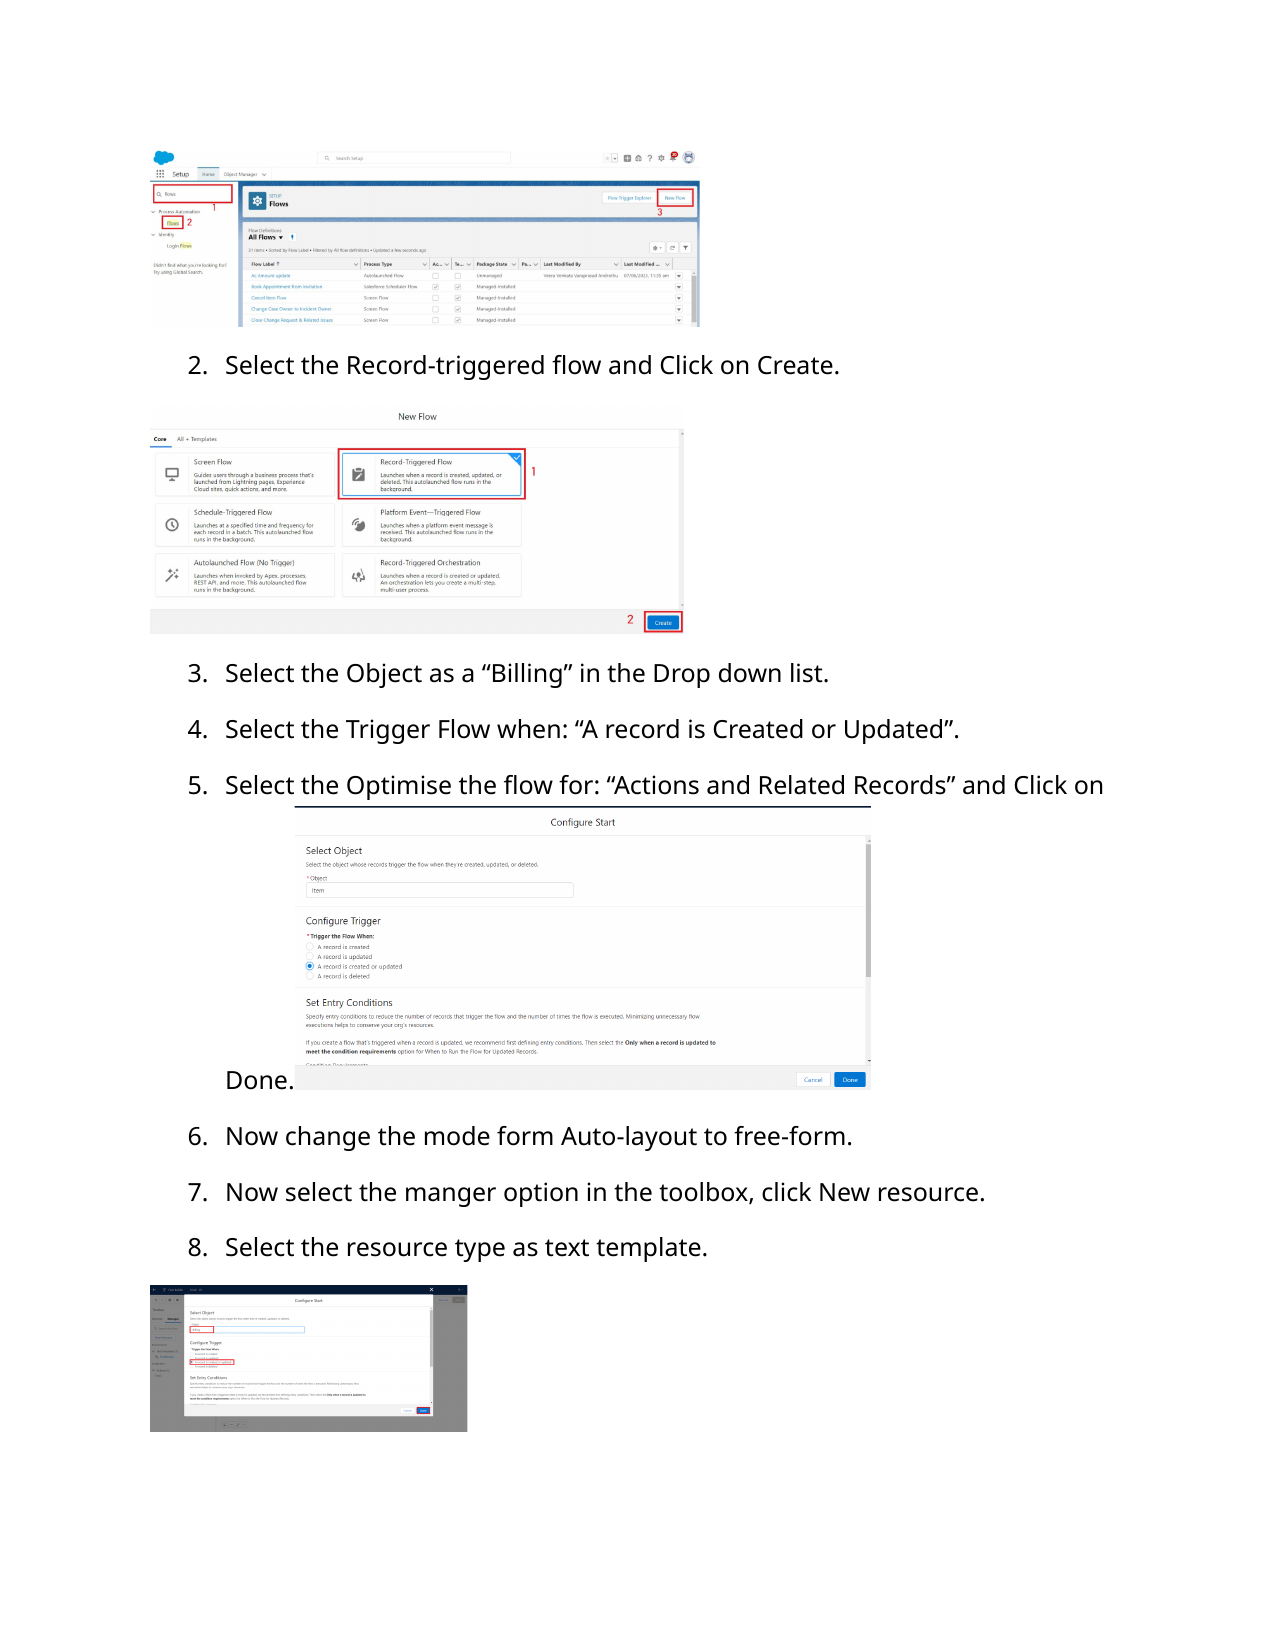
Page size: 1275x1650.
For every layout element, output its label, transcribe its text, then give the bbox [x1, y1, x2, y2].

picture [150, 150, 700, 327]
list Select the resource type as text template. [187, 1230, 1125, 1264]
list Select the Object as a “Billing” in the Drop down list. [187, 656, 1125, 690]
picture [294, 806, 871, 1090]
picture [150, 403, 684, 634]
list Select the Record-triggered flow and Click on Create. [187, 348, 1125, 382]
list Now change the mode form Auto-layout to free-form. [187, 1118, 1125, 1152]
list Now select the manger option in the toolbox, click New resource. [187, 1174, 1125, 1208]
list Select the Trigger Flow when: “A record is Created or Updated”. [187, 711, 1125, 746]
picture [150, 1285, 468, 1432]
